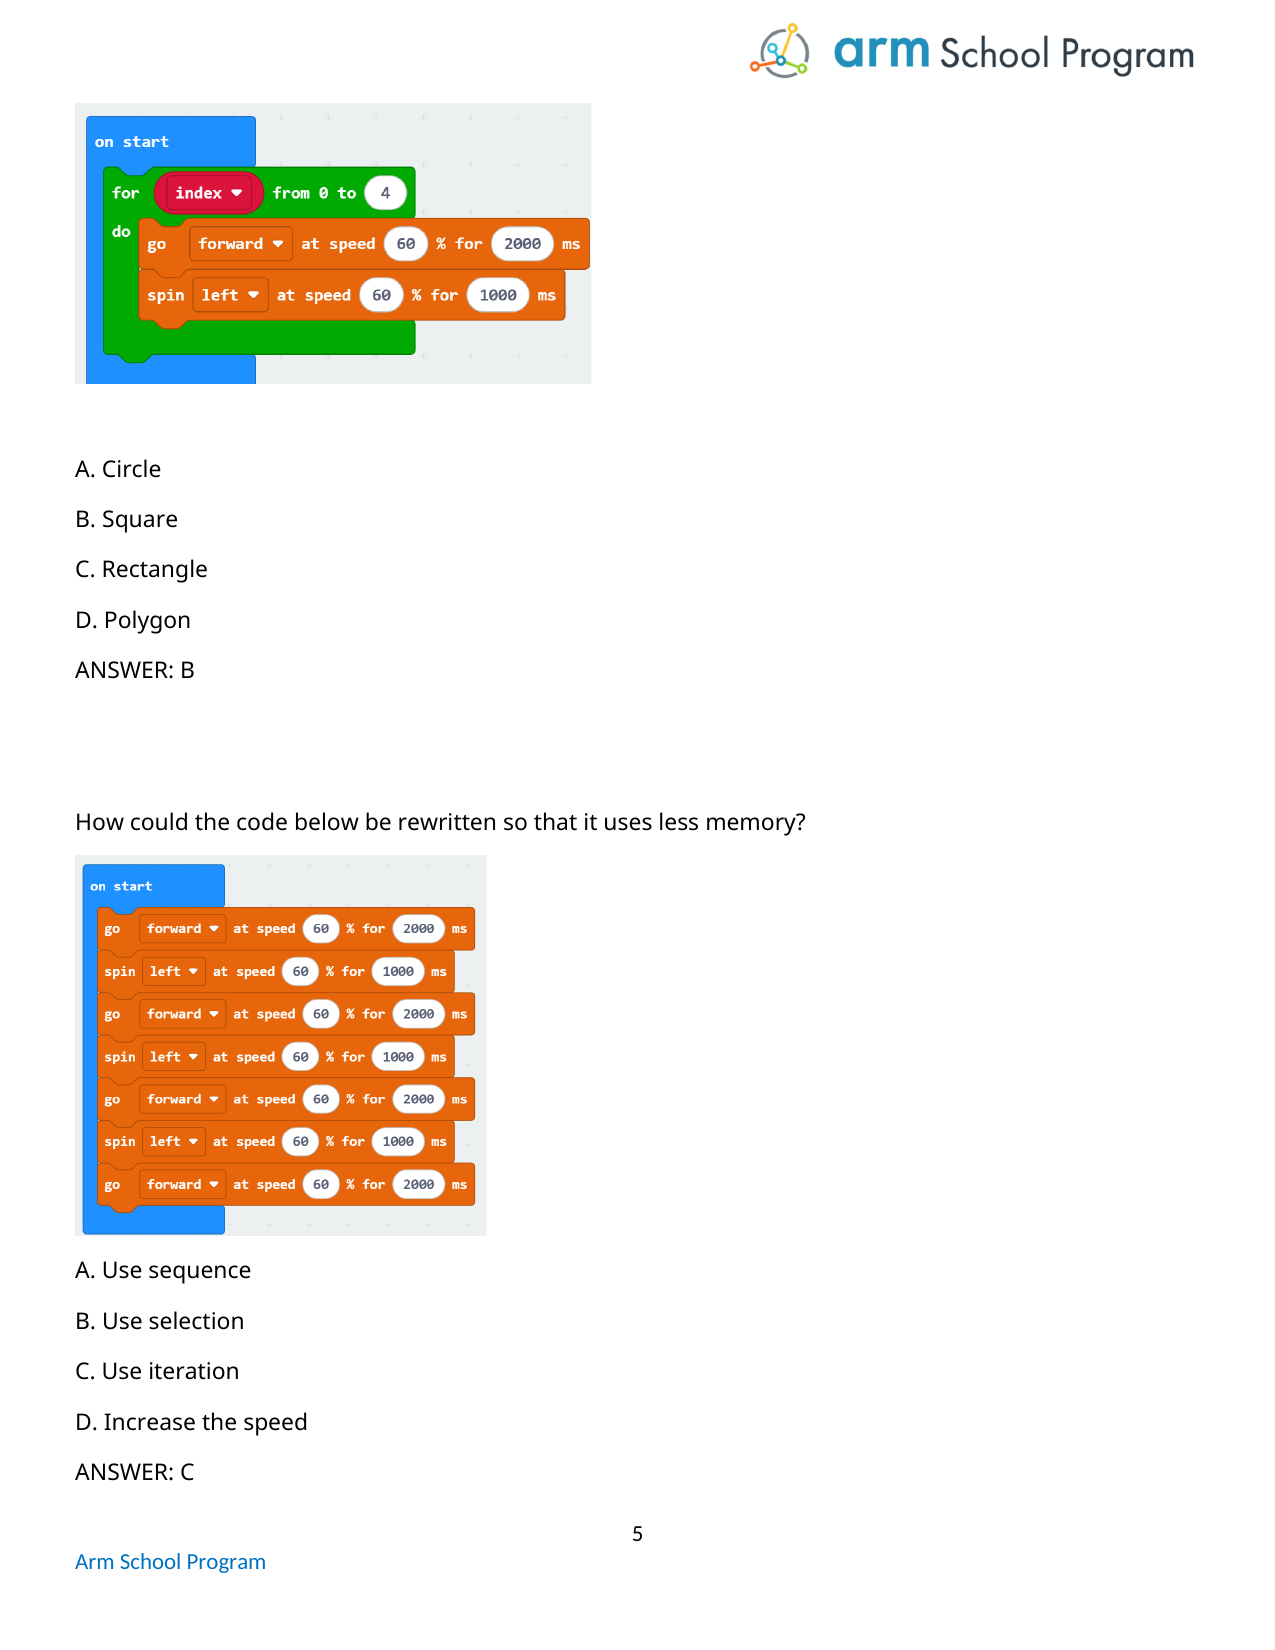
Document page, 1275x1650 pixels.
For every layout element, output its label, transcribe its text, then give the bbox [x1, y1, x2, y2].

text D. Polygon [75, 604, 1200, 635]
text B. Square [75, 503, 1200, 534]
text ANSWER: C [75, 1456, 1200, 1487]
text C. Use iteration [75, 1355, 1200, 1387]
text How could the code below be rewritten so that it uses less memory? [75, 805, 1200, 837]
text C. Rectangle [75, 553, 1200, 584]
picture [743, 18, 1197, 82]
text B. Use selection [75, 1305, 1200, 1336]
text A. Circle [75, 452, 1200, 484]
text A. Use sequence [75, 1254, 1200, 1286]
picture [75, 103, 592, 384]
text ANSWER: B [75, 654, 1200, 685]
text D. Increase the speed [75, 1406, 1200, 1437]
picture [75, 855, 487, 1236]
